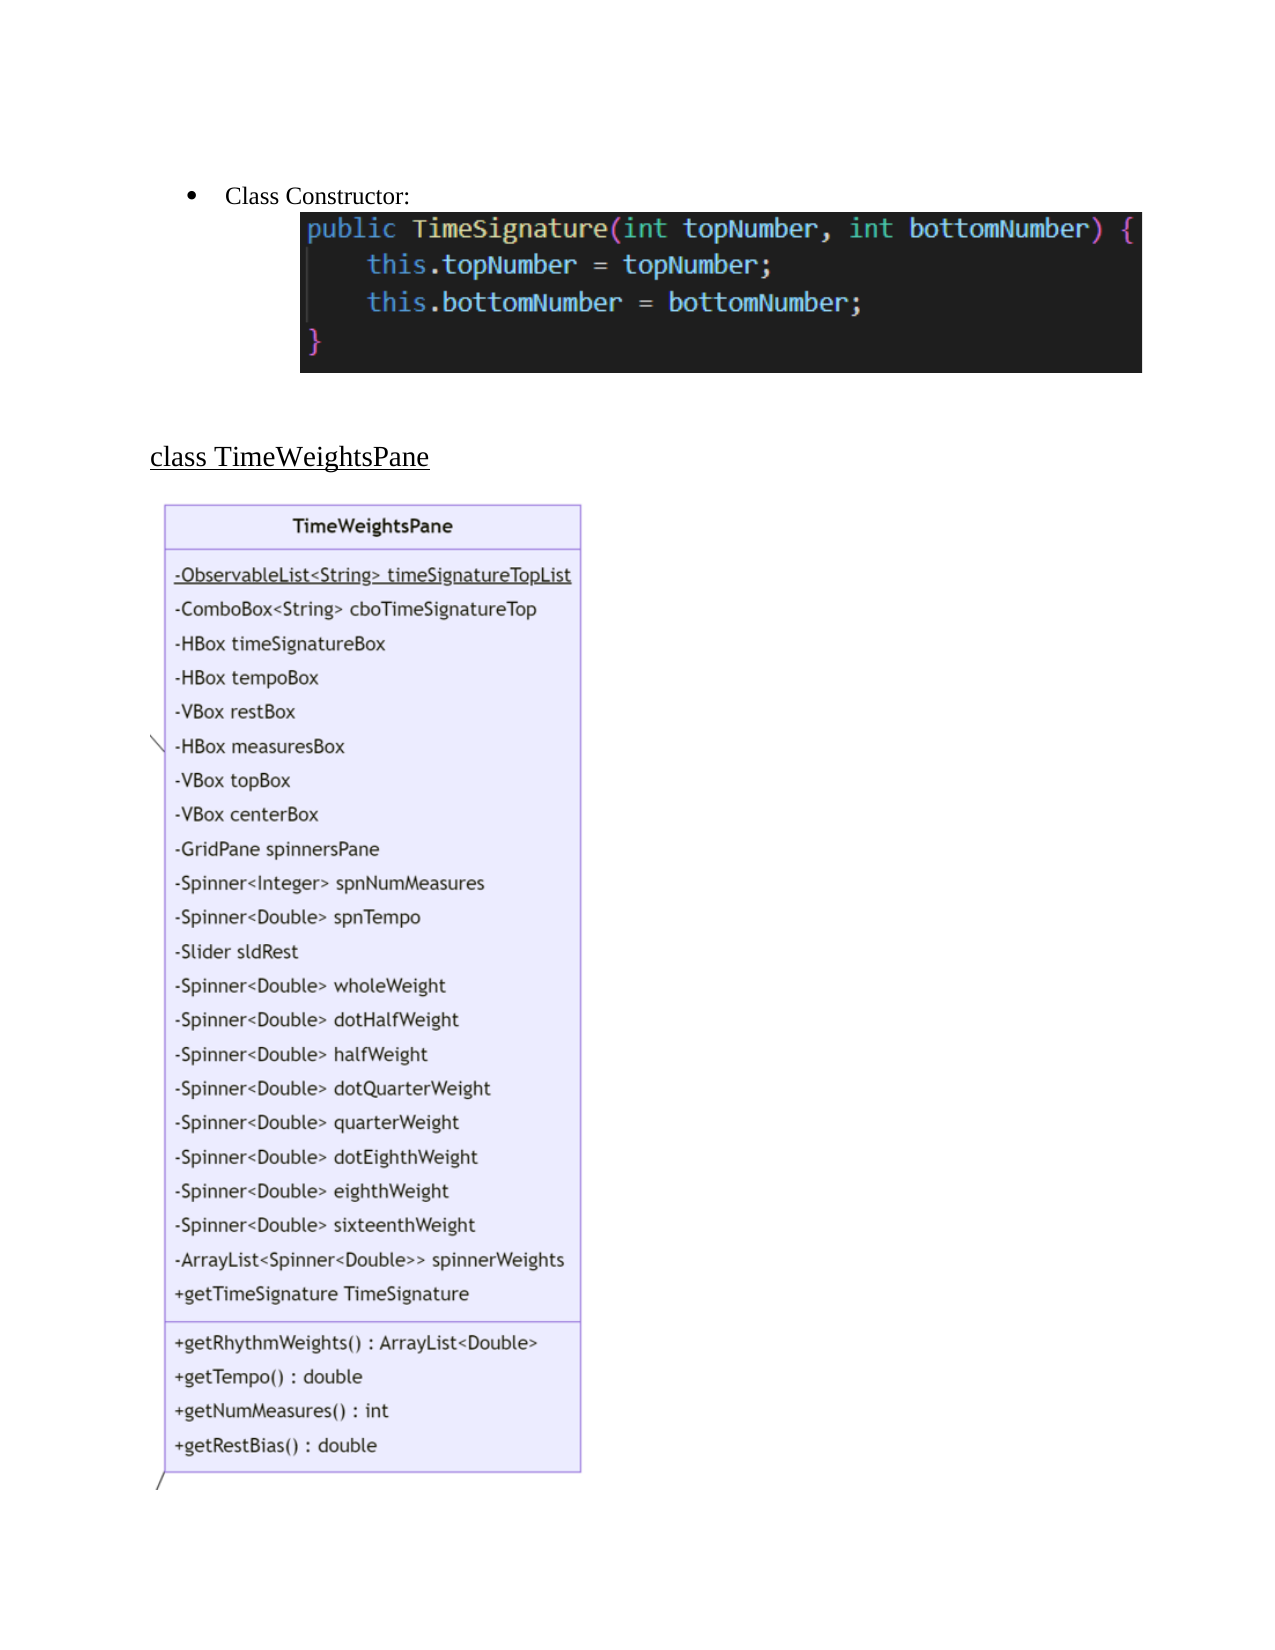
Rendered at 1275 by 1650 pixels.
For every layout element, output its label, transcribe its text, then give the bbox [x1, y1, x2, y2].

list Class Constructor: [187, 181, 1125, 210]
picture [150, 492, 593, 1490]
text class TimeWeightsPane [150, 439, 1125, 473]
picture [300, 212, 1143, 373]
